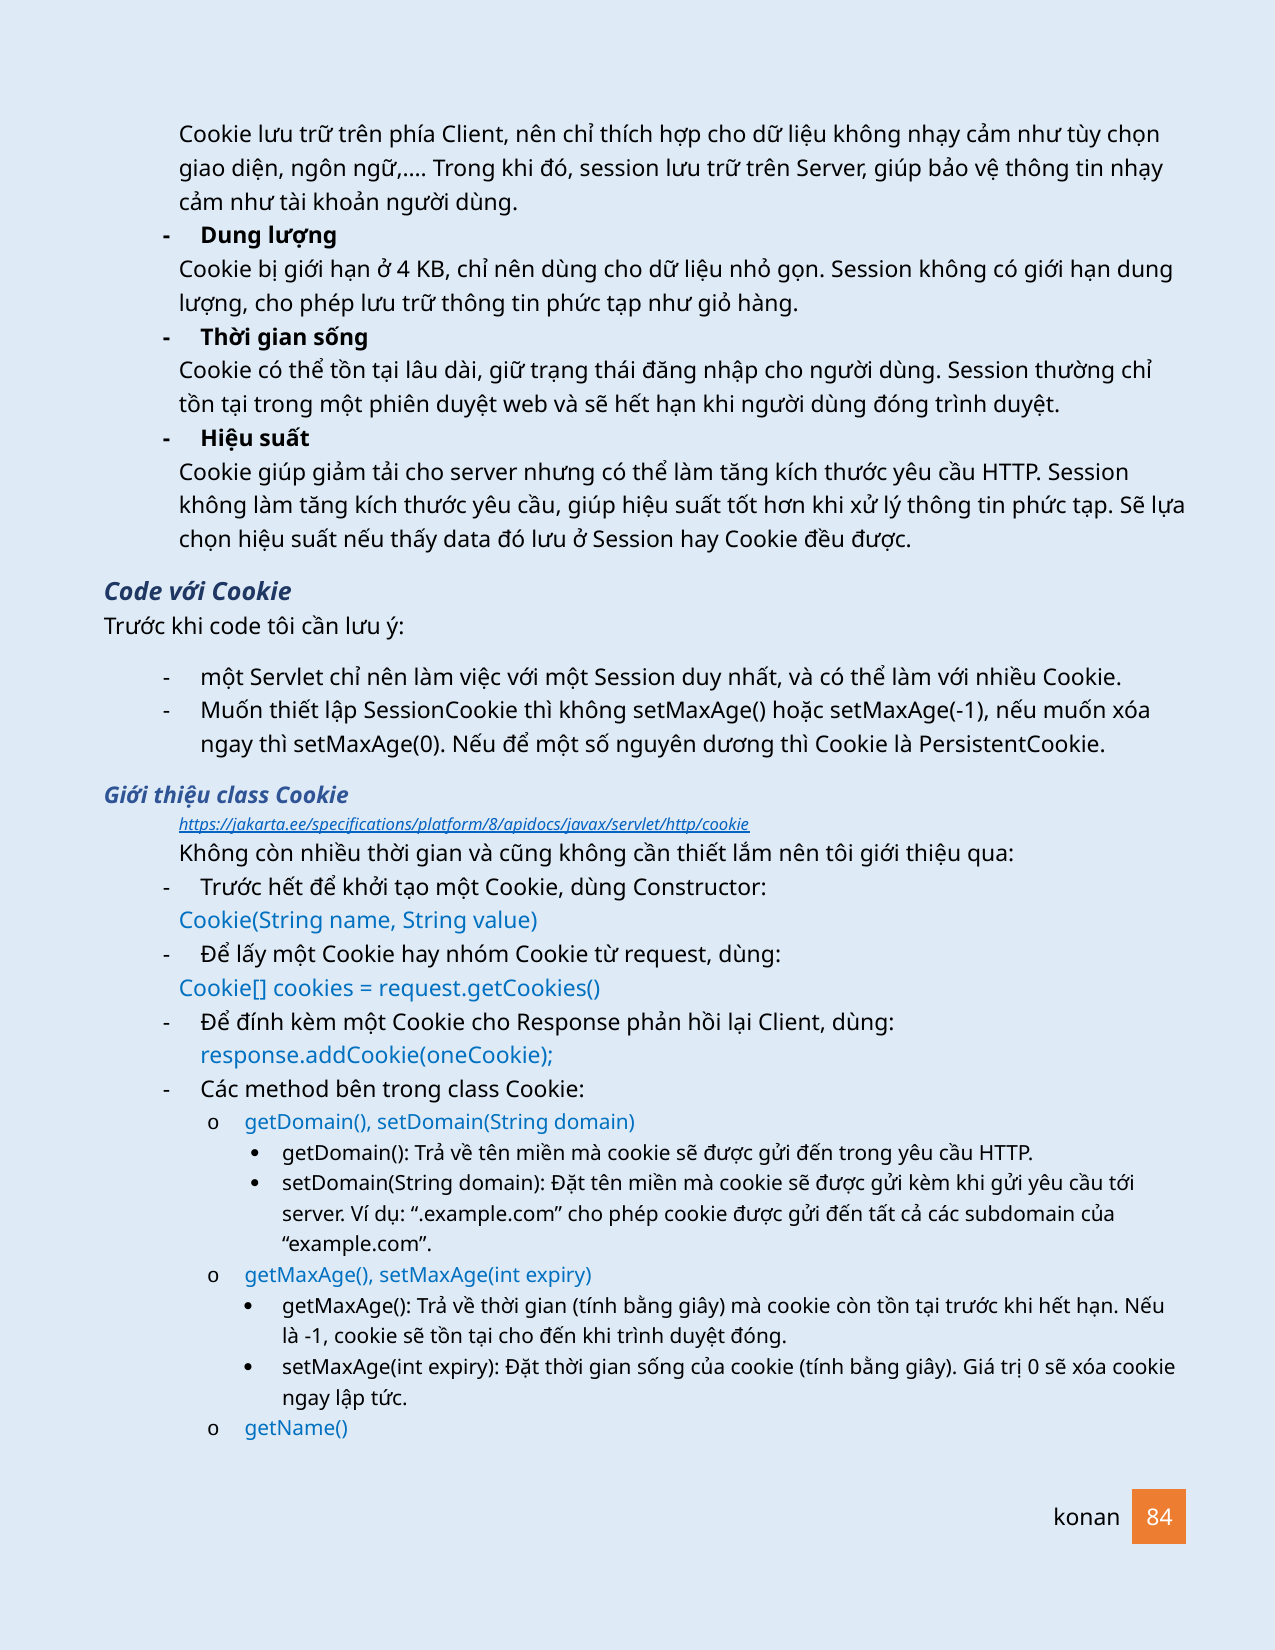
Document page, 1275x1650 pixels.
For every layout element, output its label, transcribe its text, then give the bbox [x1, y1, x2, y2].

list Cookie lưu trữ trên phía Client, nên chỉ thích hợp cho dữ liệu không nhạy cảm như tùy chọn giao diện, ngôn ngữ,…. Trong khi đó, session lưu trữ trên Server, giúp bảo vệ thông tin nhạy cảm như tài khoản người dùng. [178, 118, 1186, 217]
list Không còn nhiều thời gian và cũng không cần thiết lắm nên tôi giới thiệu qua: [178, 837, 1186, 868]
list Để đính kèm một Cookie cho Response phản hồi lại Client, dùng: [163, 1006, 1186, 1037]
list Các method bên trong class Cookie: [163, 1073, 1186, 1104]
list Cookie có thể tồn tại lâu dài, giữ trạng thái đăng nhập cho người dùng. Session thường chỉ tồn tại trong một phiên duyệt web và sẽ hết hạn khi người dùng đóng trình duyệt. [178, 354, 1186, 419]
list Hiệu suất [163, 422, 1186, 453]
subtitle Giới thiệu class Cookie [103, 779, 1186, 810]
list một Servlet chỉ nên làm việc với một Session duy nhất, và có thể làm với nhiều Cookie. [163, 661, 1186, 692]
list getDomain(): Trả về tên miền mà cookie sẽ được gửi đến trong yêu cầu HTTP. [251, 1138, 1186, 1166]
subtitle Code với Cookie [103, 573, 1186, 608]
text Trước khi code tôi cần lưu ý: [103, 610, 1186, 642]
list Muốn thiết lập SessionCookie thì không setMaxAge() hoặc setMaxAge(-1), nếu muốn xóa ngay thì setMaxAge(0). Nếu để một số nguyên dương thì Cookie là PersistentCookie. [163, 694, 1186, 759]
list getName() [207, 1413, 1186, 1442]
list Cookie(String name, String value) [178, 904, 1186, 936]
list https://jakarta.ee/specifications/platform/8/apidocs/javax/servlet/http/cookie [178, 812, 1186, 835]
list Cookie bị giới hạn ở 4 KB, chỉ nên dùng cho dữ liệu nhỏ gọn. Session không có giới hạn dung lượng, cho phép lưu trữ thông tin phức tạp như giỏ hàng. [178, 253, 1186, 318]
list Thời gian sống [163, 321, 1186, 352]
list Cookie[] cookies = request.getCookies() [178, 972, 1186, 1003]
list Dung lượng [163, 219, 1186, 251]
list getMaxAge(), setMaxAge(int expiry) [207, 1260, 1186, 1289]
list Cookie giúp giảm tải cho server nhưng có thể làm tăng kích thước yêu cầu HTTP. Session không làm tăng kích thước yêu cầu, giúp hiệu suất tốt hơn khi xử lý thông tin phức tạp. Sẽ lựa chọn hiệu suất nếu thấy data đó lưu ở Session hay Cookie đều được. [178, 456, 1186, 554]
list response.addCookie(oneCookie); [200, 1039, 1186, 1071]
list setDomain(String domain): Đặt tên miền mà cookie sẽ được gửi kèm khi gửi yêu cầu tới server. Ví dụ: “.example.com” cho phép cookie được gửi đến tất cả các subdomain của “example.com”. [251, 1168, 1186, 1258]
list Để lấy một Cookie hay nhóm Cookie từ request, dùng: [163, 938, 1186, 969]
list Trước hết để khởi tạo một Cookie, dùng Constructor: [163, 871, 1186, 902]
list setMaxAge(int expiry): Đặt thời gian sống của cookie (tính bằng giây). Giá trị 0 sẽ xóa cookie ngay lập tức. [244, 1352, 1186, 1411]
list getMaxAge(): Trả về thời gian (tính bằng giây) mà cookie còn tồn tại trước khi hết hạn. Nếu là -1, cookie sẽ tồn tại cho đến khi trình duyệt đóng. [244, 1291, 1186, 1350]
list getDomain(), setDomain(String domain) [207, 1107, 1186, 1135]
